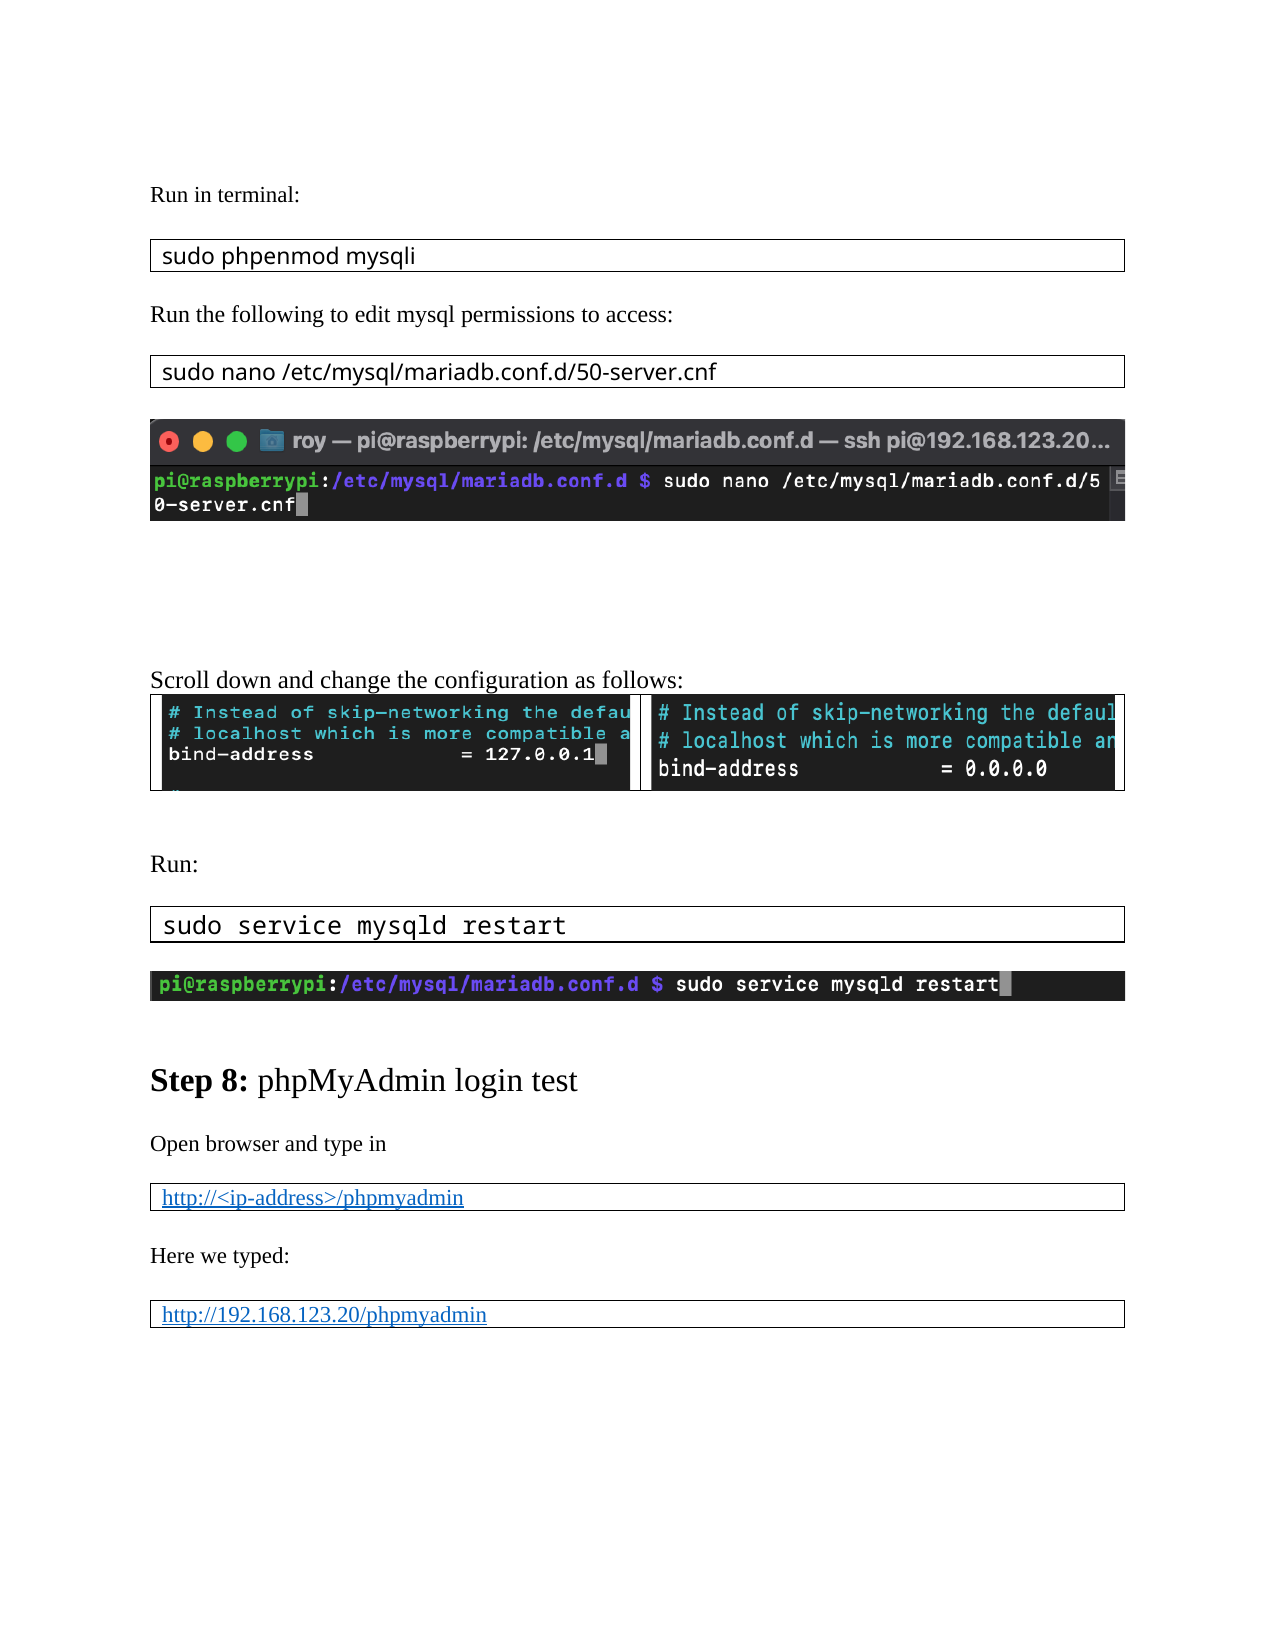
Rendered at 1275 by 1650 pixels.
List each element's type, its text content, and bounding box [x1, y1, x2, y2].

text Run in terminal: [150, 181, 1125, 208]
table_header [1115, 695, 1124, 790]
text Here we typed: [150, 1242, 1125, 1269]
text Open browser and type in [150, 1130, 1125, 1156]
table_header [151, 695, 161, 790]
text Run: [150, 849, 1125, 877]
table_header http://<ip-address>/phpmyadmin [151, 1184, 1124, 1210]
text Scroll down and change the configuration as follows: [150, 665, 1125, 693]
text Step 8: phpMyAdmin login test [150, 1060, 1125, 1099]
text Run the following to edit mysql permissions to access: [150, 300, 1125, 327]
table_header [630, 695, 640, 790]
picture [150, 419, 1125, 521]
table_header sudo service mysqld restart [151, 907, 1124, 941]
table_header [641, 695, 651, 790]
picture [651, 694, 1115, 791]
table_header http://192.168.123.20/phpmyadmin [151, 1301, 1124, 1327]
picture [161, 694, 630, 791]
picture [150, 971, 1125, 1001]
table_header sudo nano /etc/mysql/mariadb.conf.d/50-server.cnf [151, 356, 1124, 387]
table_header sudo phpenmod mysqli [151, 240, 1124, 271]
